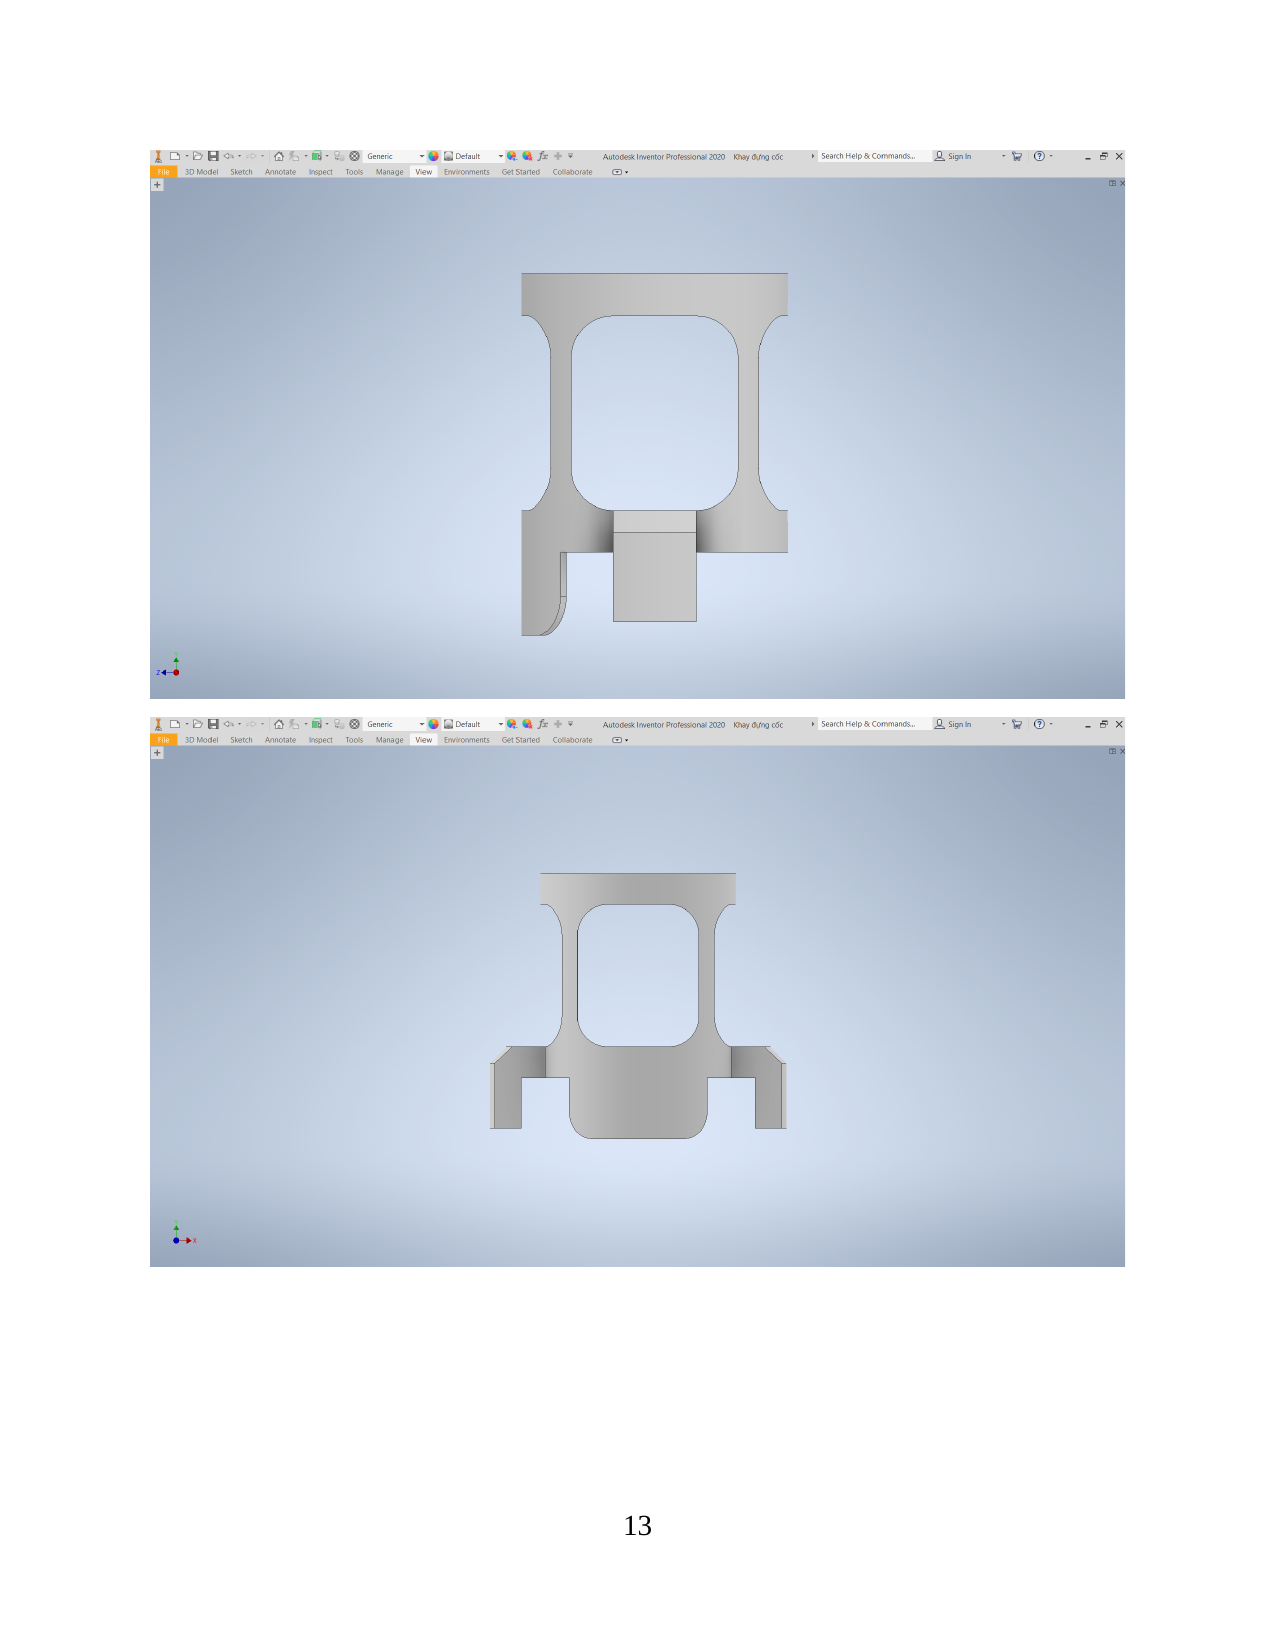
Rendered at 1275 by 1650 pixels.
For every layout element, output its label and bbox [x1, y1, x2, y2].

picture [150, 150, 1125, 699]
picture [150, 717, 1125, 1267]
